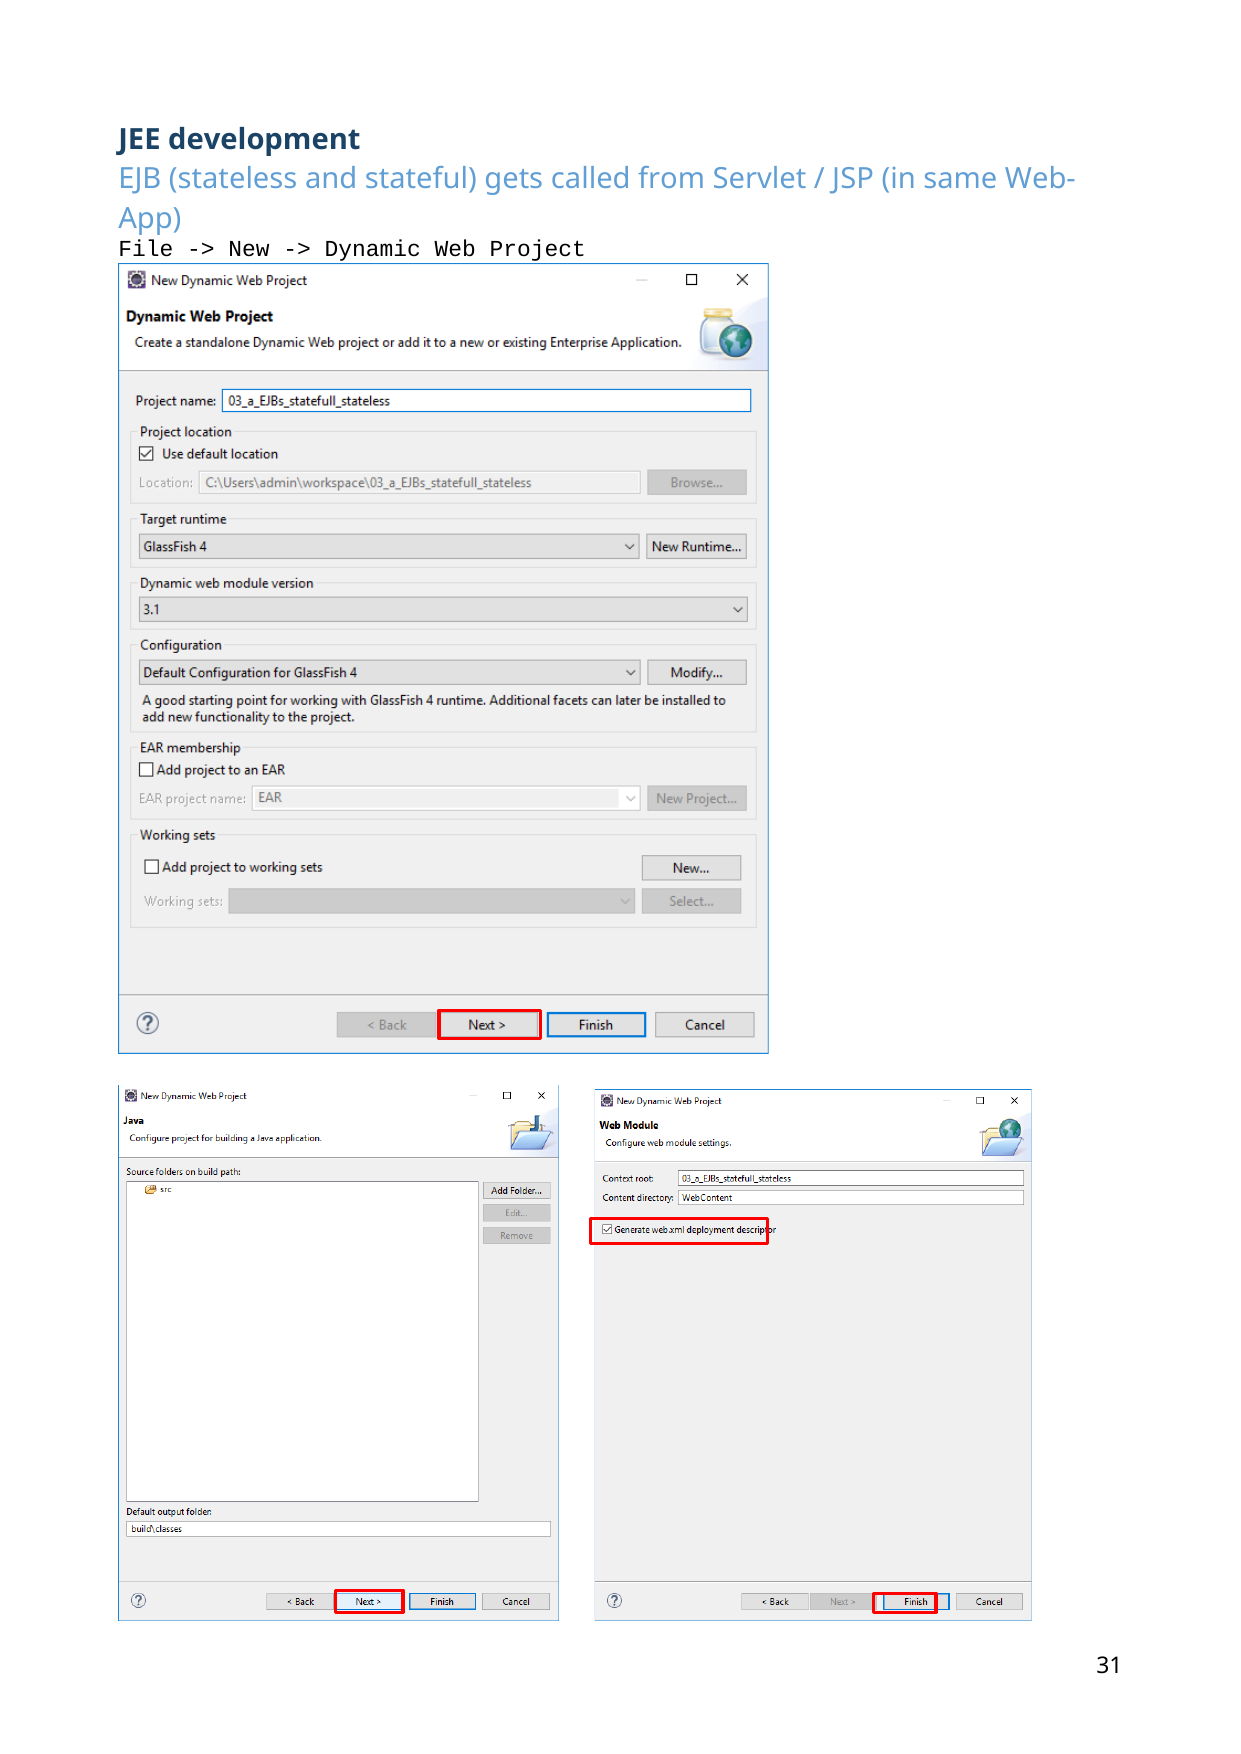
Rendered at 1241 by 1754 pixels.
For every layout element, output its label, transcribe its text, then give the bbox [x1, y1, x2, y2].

picture [118, 1085, 559, 1621]
subtitle JEE development [118, 118, 1122, 158]
subtitle EJB (stateless and stateful) gets called from Servlet / JSP (in same Web-App) [118, 158, 1122, 237]
picture [594, 1089, 1032, 1621]
text File -> New -> Dynamic Web Project [118, 237, 1122, 263]
picture [118, 263, 769, 1054]
picture [594, 1220, 766, 1242]
